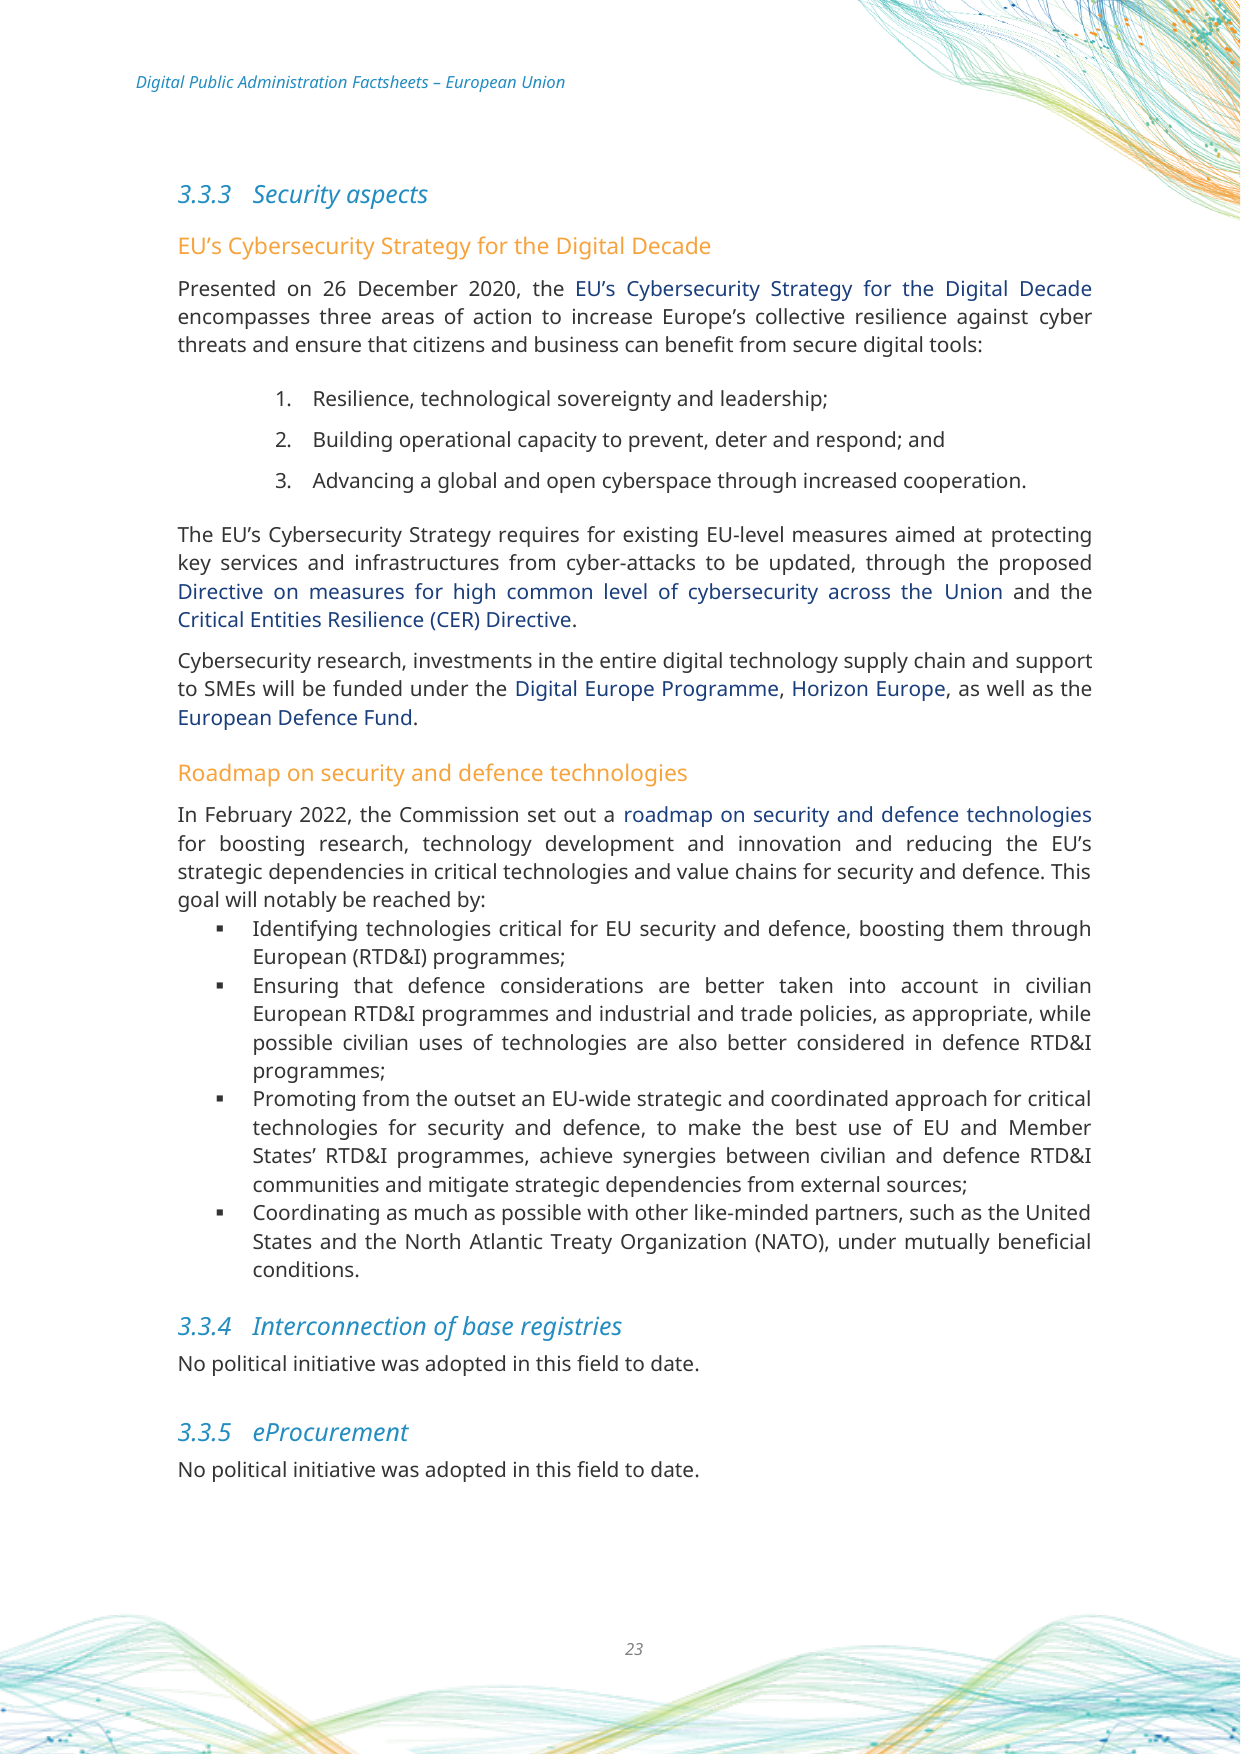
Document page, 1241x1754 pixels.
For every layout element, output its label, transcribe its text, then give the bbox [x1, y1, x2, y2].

text In February 2022, the Commission set out a roadmap on security and defence technologies for boosting research, technology development and innovation and reducing the EU’s strategic dependencies in critical technologies and value chains for security and defence. This goal will notably be reached by: [177, 800, 1092, 914]
list Ensuring that defence considerations are better taken into account in civilian European RTD&I programmes and industrial and trade policies, as appropriate, while possible civilian uses of technologies are also better considered in defence RTD&I programmes; [215, 971, 1092, 1084]
text No political initiative was adopted in this field to date. [177, 1455, 1092, 1484]
subtitle Security aspects [177, 177, 1092, 211]
picture [0, 1577, 1241, 1754]
text Presented on 26 December 2020, the EU’s Cybersecurity Strategy for the Digital Decade encompasses three areas of action to increase Europe’s collective resilience against cyber threats and ensure that citizens and business can benefit from secure digital tools: [177, 274, 1092, 359]
subtitle EU’s Cybersecurity Strategy for the Digital Decade [177, 230, 1092, 261]
list Coordinating as much as possible with other like-minded partners, such as the United States and the North Atlantic Treaty Organization (NATO), under mutually beneficial conditions. [215, 1198, 1092, 1284]
subtitle eProcurement [177, 1415, 1092, 1449]
picture [814, 0, 1241, 238]
subtitle Interconnection of base registries [177, 1309, 1092, 1343]
text The EU’s Cybersecurity Strategy requires for existing EU-level measures aimed at protecting key services and infrastructures from cyber-attacks to be updated, through the proposed Directive on measures for high common level of cybersecurity across the Union and the Critical Entities Resilience (CER) Directive. [177, 520, 1092, 634]
list Resilience, technological sovereignty and leadership; [275, 384, 1092, 413]
list Promoting from the outset an EU-wide strategic and coordinated approach for critical technologies for security and defence, to make the best use of EU and Member States’ RTD&I programmes, achieve synergies between civilian and defence RTD&I communities and mitigate strategic dependencies from external sources; [215, 1084, 1092, 1198]
list Identifying technologies critical for EU security and defence, boosting them through European (RTD&I) programmes; [215, 914, 1092, 971]
subtitle Roadmap on security and defence technologies [177, 756, 1092, 788]
text No political initiative was adopted in this field to date. [177, 1349, 1092, 1377]
list Advancing a global and open cyberspace through increased cooperation. [275, 466, 1092, 495]
list Building operational capacity to prevent, deter and respond; and [275, 425, 1092, 454]
text Cybersecurity research, investments in the entire digital technology supply chain and support to SMEs will be funded under the Digital Europe Programme, Horizon Europe, as well as the European Defence Fund. [177, 646, 1092, 731]
